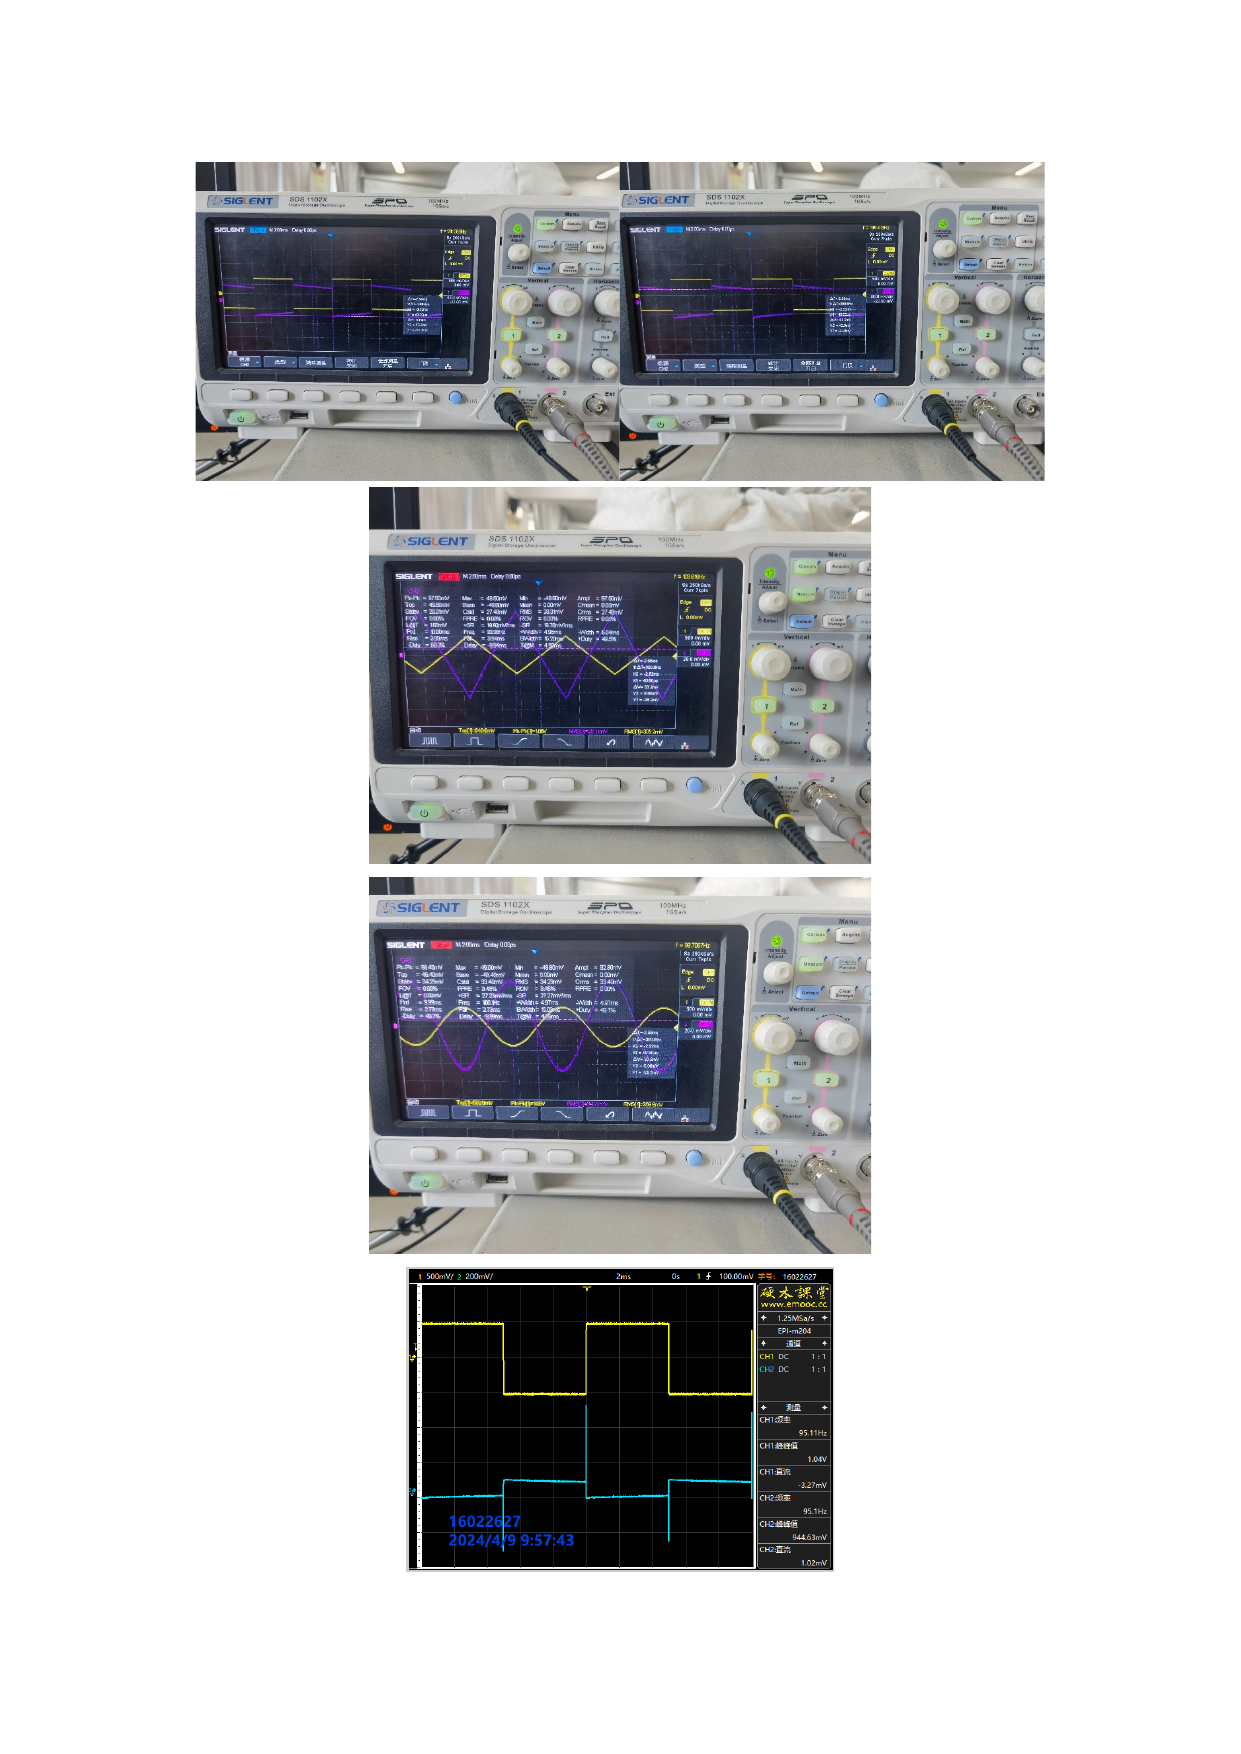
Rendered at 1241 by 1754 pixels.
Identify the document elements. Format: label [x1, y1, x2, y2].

picture [406, 1267, 835, 1572]
picture [369, 877, 872, 1254]
picture [195, 162, 1045, 481]
picture [369, 487, 872, 864]
